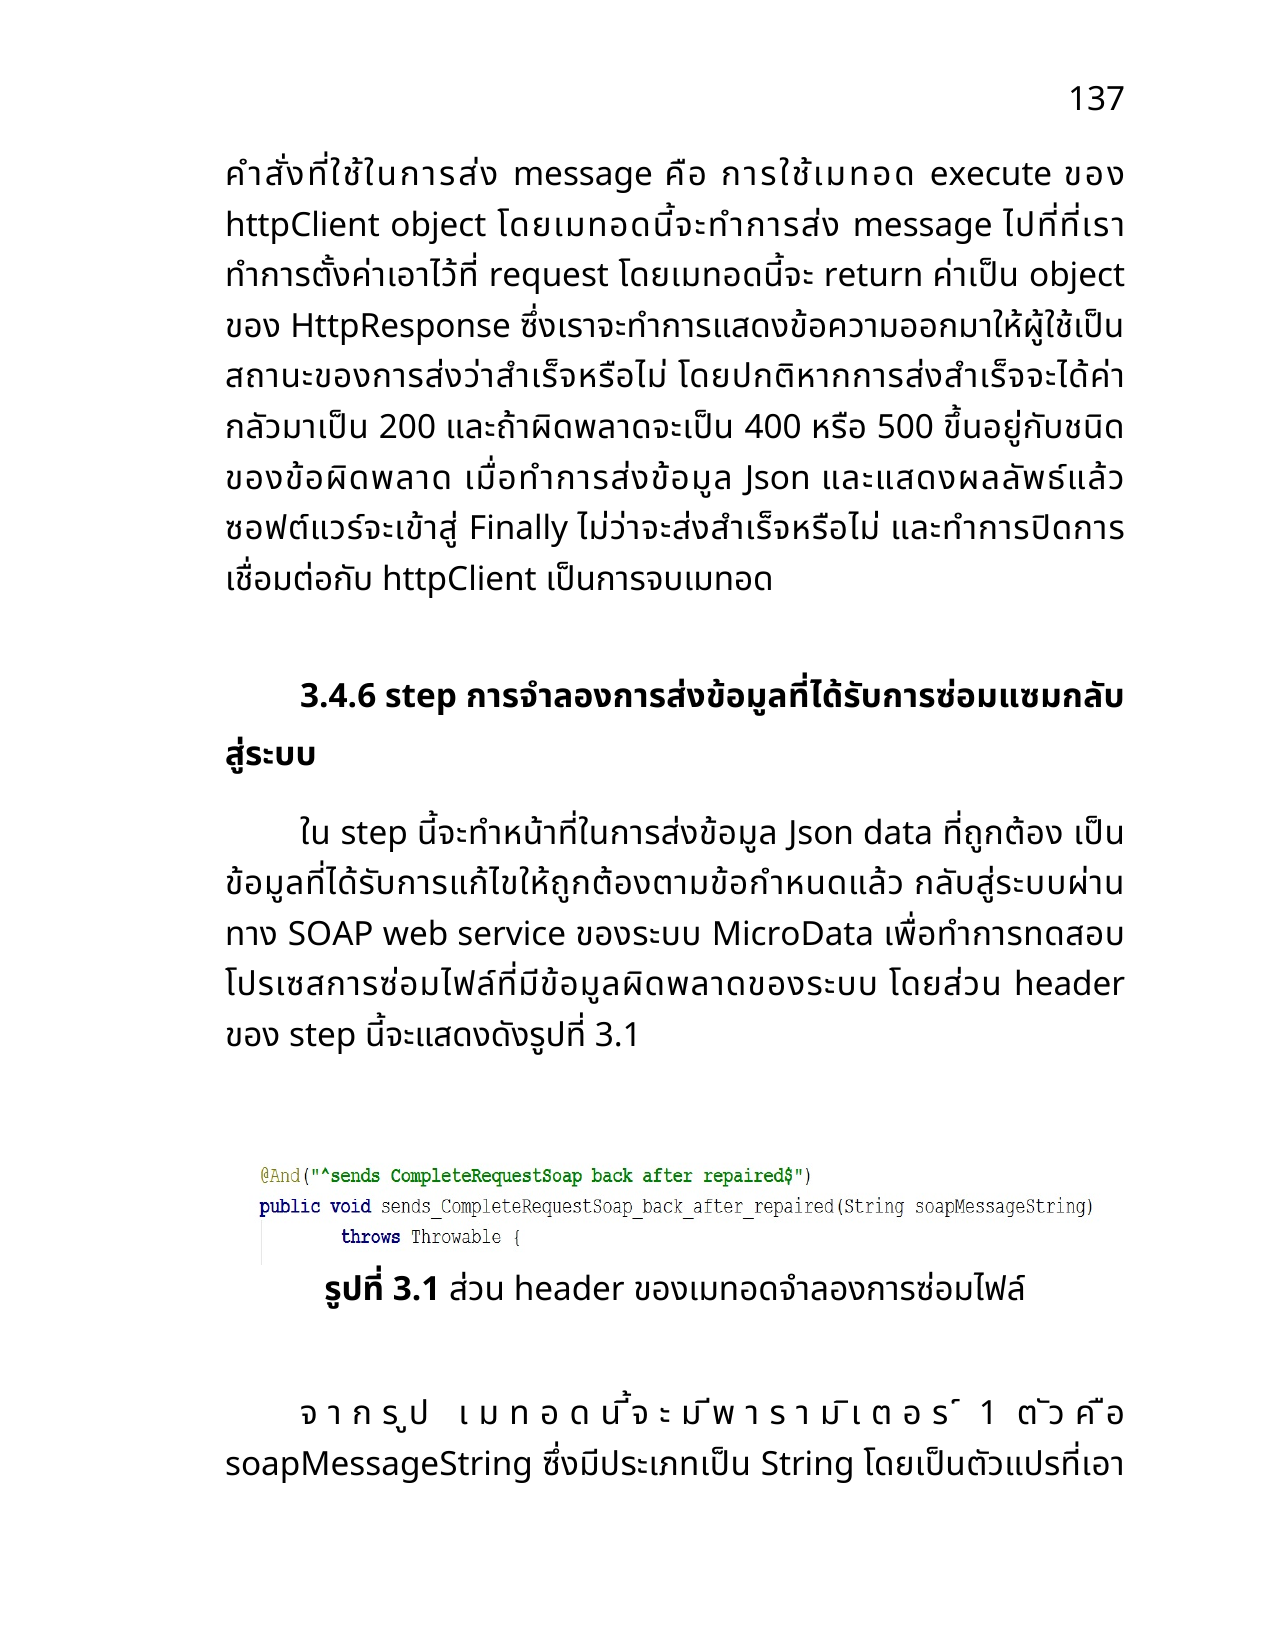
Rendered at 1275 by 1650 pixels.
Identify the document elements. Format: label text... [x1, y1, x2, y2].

picture [248, 1148, 1102, 1265]
text step การจำลองการส่งข้อมูลที่ได้รับการซ่อมแซมกลับสู่ระบบ [225, 672, 1125, 780]
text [225, 1389, 1125, 1490]
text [225, 150, 1125, 605]
text ส่วน header ของเมทอดจำลองการซ่อมไฟล์ [225, 1264, 1125, 1315]
text ใน step นี้จะทำหน้าที่ในการส่งข้อมูล Json data ที่ถูกต้อง เป็นข้อมูลที่ได้รับการแก้ไขให้ถูกต้องตามข้อกำหนดแล้ว กลับสู่ระบบผ่านทาง SOAP web service ของระบบ MicroData เพื่อทำการทดสอบโปรเซสการซ่อมไฟล์ที่มีข้อมูลผิดพลาดของระบบ โดยส่วน header ของ step นี้จะแสดงดังรูปที่ 3.81 [225, 808, 1125, 1061]
